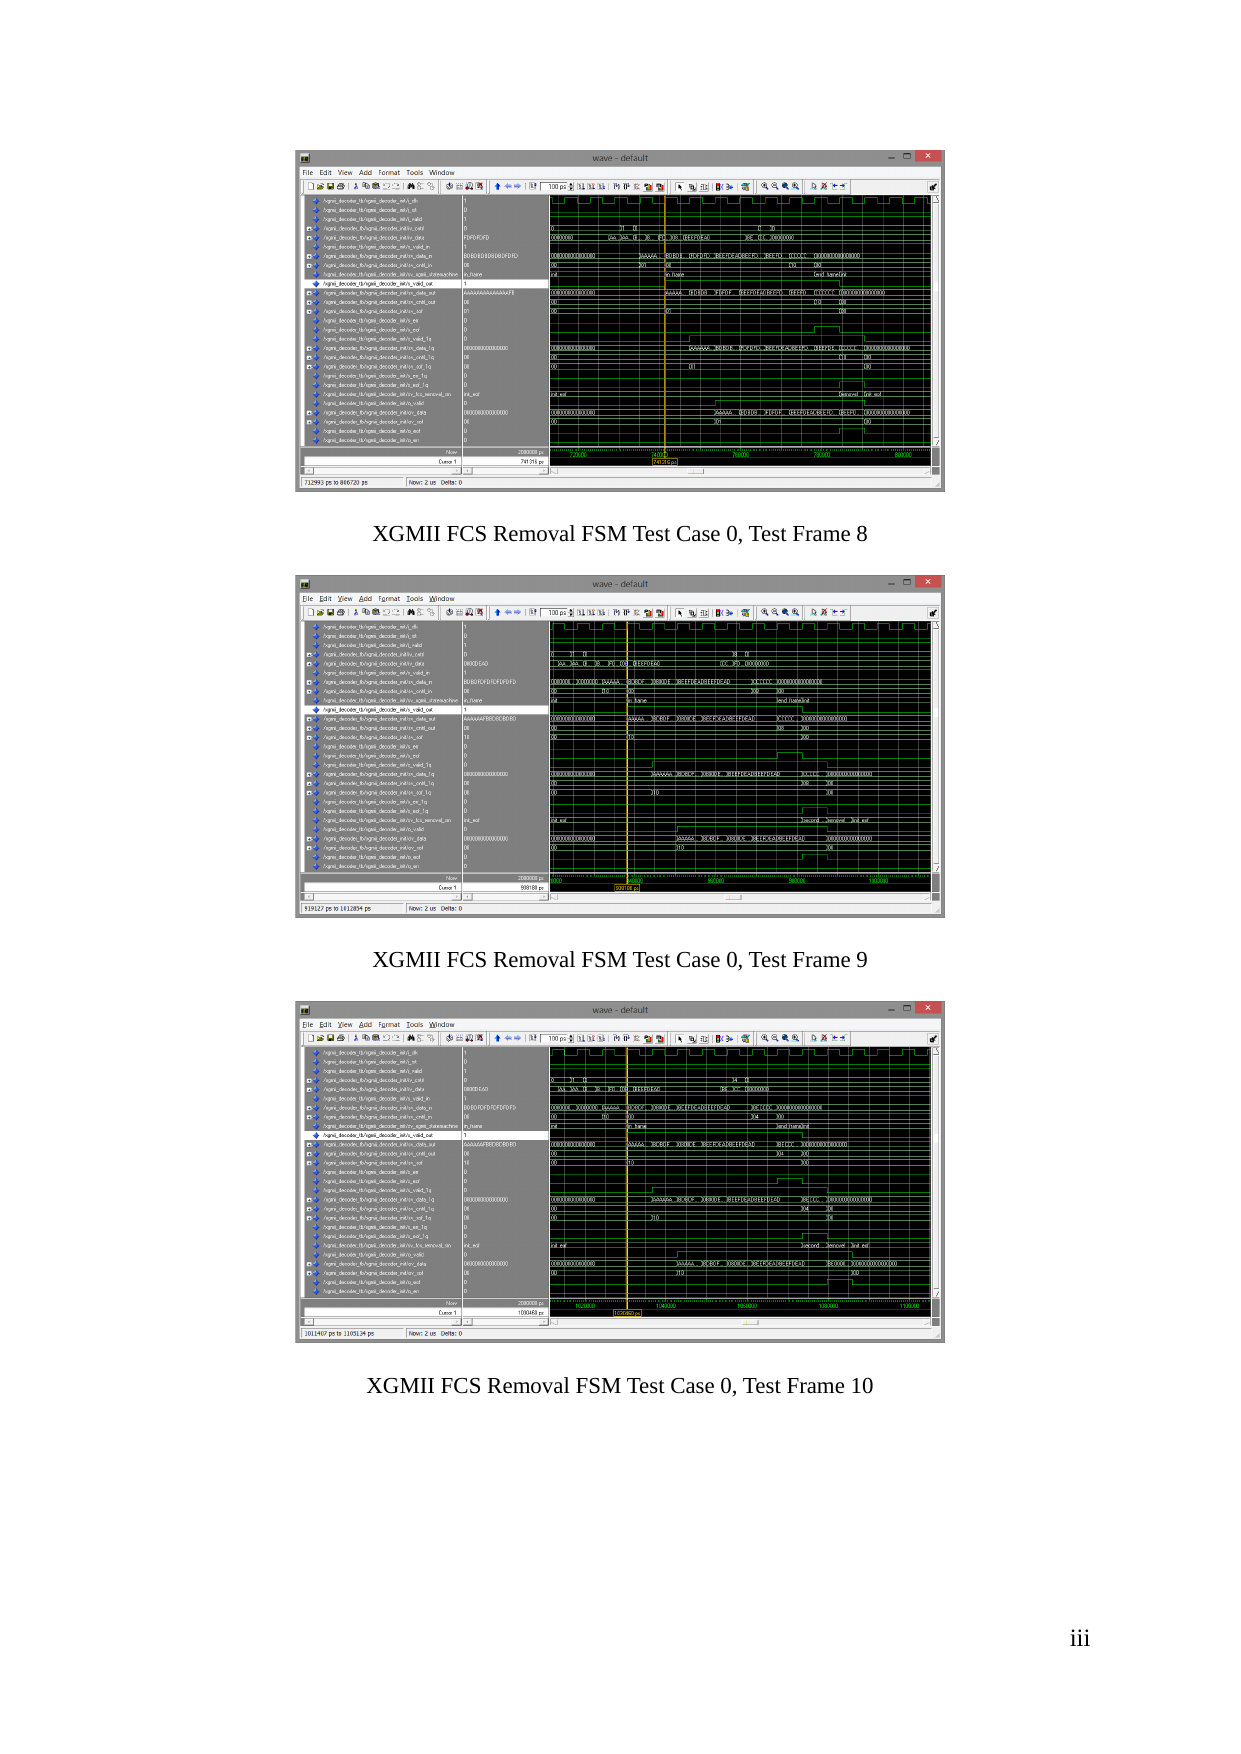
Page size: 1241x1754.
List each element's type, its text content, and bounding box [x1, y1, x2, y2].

picture [295, 575, 945, 918]
text XGMII FCS Removal FSM Test Case 0, Test Frame 9 [150, 946, 1090, 972]
picture [295, 1001, 945, 1343]
picture [295, 150, 945, 492]
text XGMII FCS Removal FSM Test Case 0, Test Frame 10 [150, 1372, 1090, 1398]
text XGMII FCS Removal FSM Test Case 0, Test Frame 8 [150, 521, 1090, 547]
